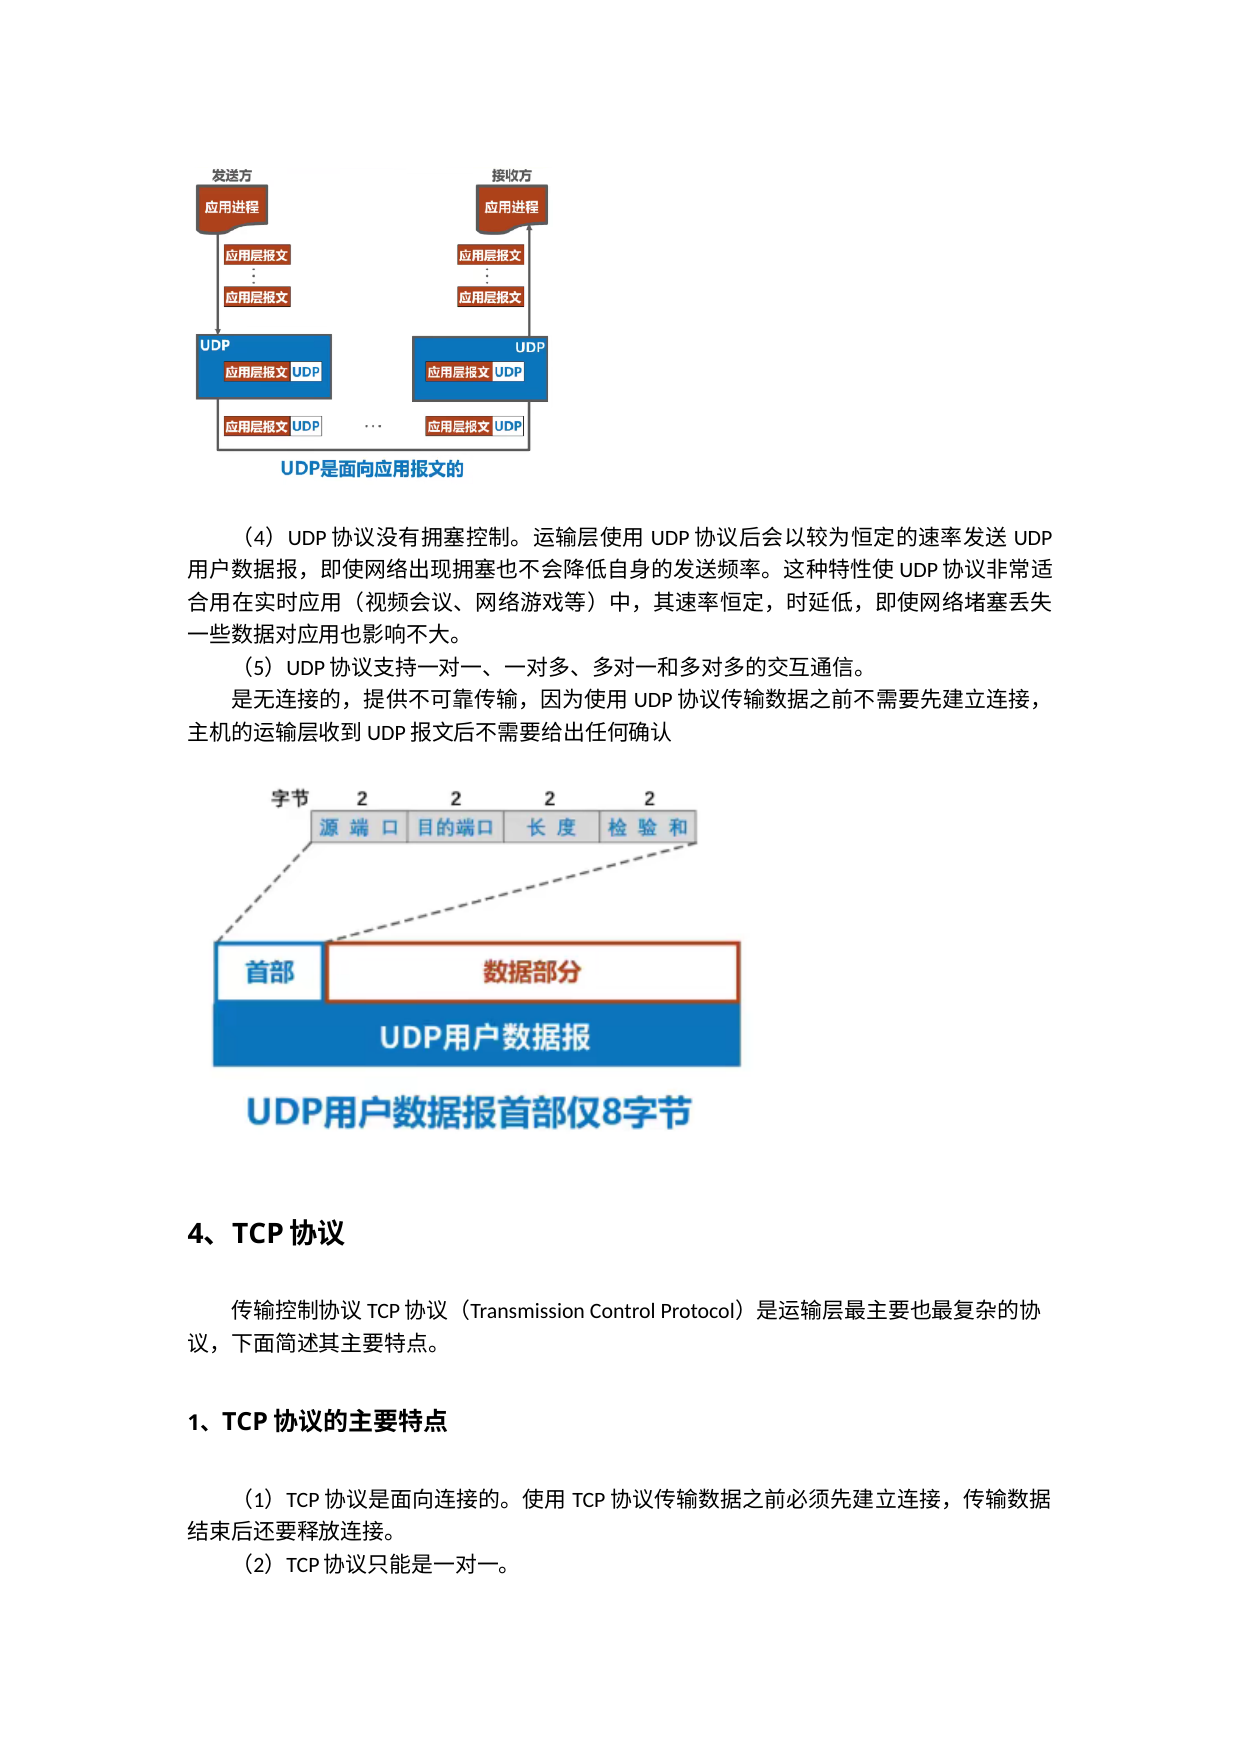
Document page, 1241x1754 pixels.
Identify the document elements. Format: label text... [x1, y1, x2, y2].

picture [187, 162, 560, 490]
list （4）UDP协议没有拥塞控制。运输层使用UDP协议后会以较为恒定的速率发送UDP用户数据报，即使网络出现拥塞也不会降低自身的发送频率。这种特性使UDP协议非常适合用在实时应用（视频会议、网络游戏等）中，其速率恒定，时延低，即使网络堵塞丢失一些数据对应用也影响不大。 [187, 519, 1053, 649]
subtitle TCP协议的主要特点 [187, 1387, 1053, 1452]
text （5）UDP协议支持一对一、一对多、多对一和多对多的交互通信。 [187, 649, 1053, 682]
picture [187, 747, 757, 1144]
subtitle TCP协议 [187, 1199, 1053, 1264]
text 是无连接的，提供不可靠传输，因为使用UDP协议传输数据之前不需要先建立连接，主机的运输层收到UDP报文后不需要给出任何确认 [187, 682, 1053, 747]
list TCP协议是面向连接的。使用TCP协议传输数据之前必须先建立连接，传输数据结束后还要释放连接。 [187, 1481, 1053, 1546]
text 传输控制协议TCP协议（Transmission Control Protocol）是运输层最主要也最复杂的协议，下面简述其主要特点。 [187, 1293, 1053, 1358]
list （2）TCP协议只能是一对一。 [187, 1546, 1053, 1579]
